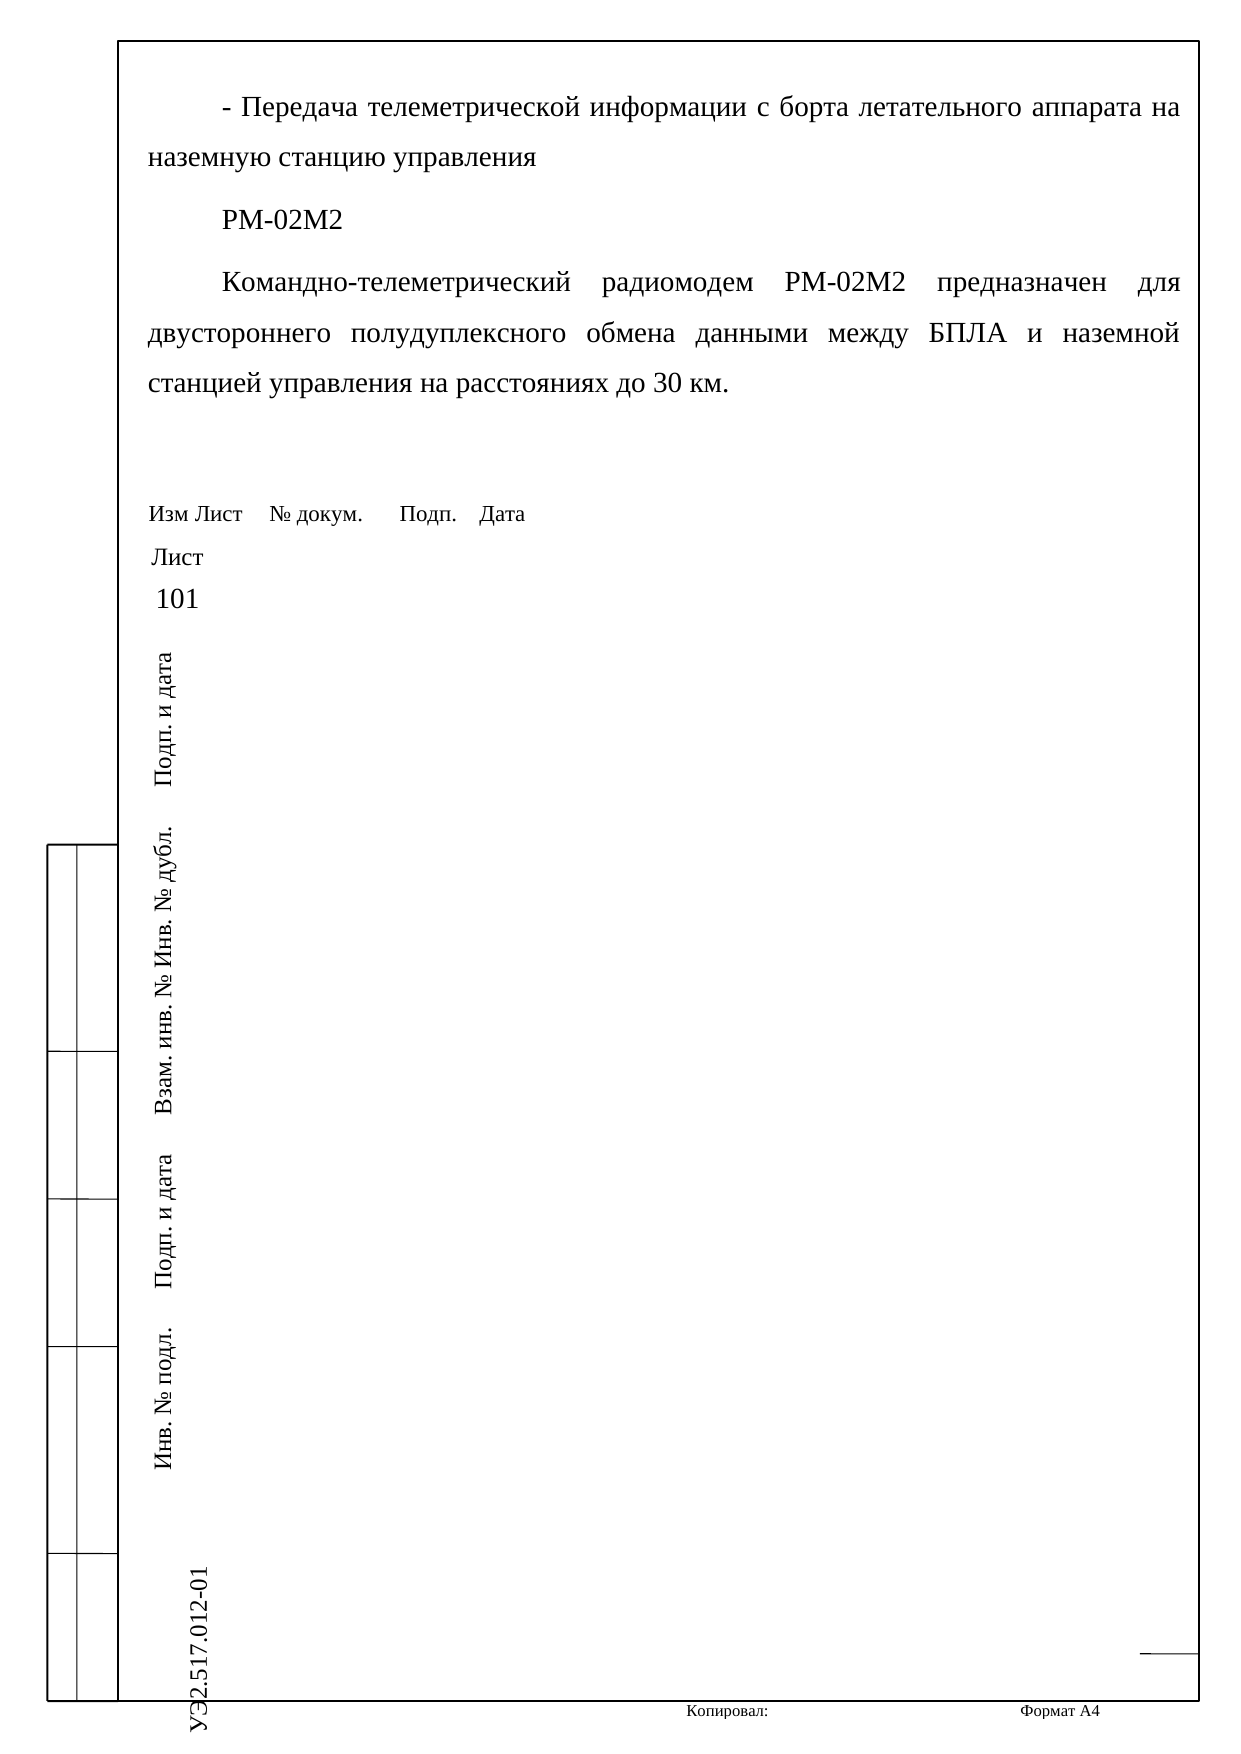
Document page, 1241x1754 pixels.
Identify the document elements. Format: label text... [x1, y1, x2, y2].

text Командно-телеметрический радиомодем РМ-02М2 предназначен для двустороннего полудуплексного обмена данными между БПЛА и наземной станцией управления на расстояниях до 30 км. [148, 264, 1181, 399]
text - Передача телеметрической информации с борта летательного аппарата на наземную станцию управления [148, 89, 1181, 172]
text РМ-02М2 [148, 202, 1181, 235]
